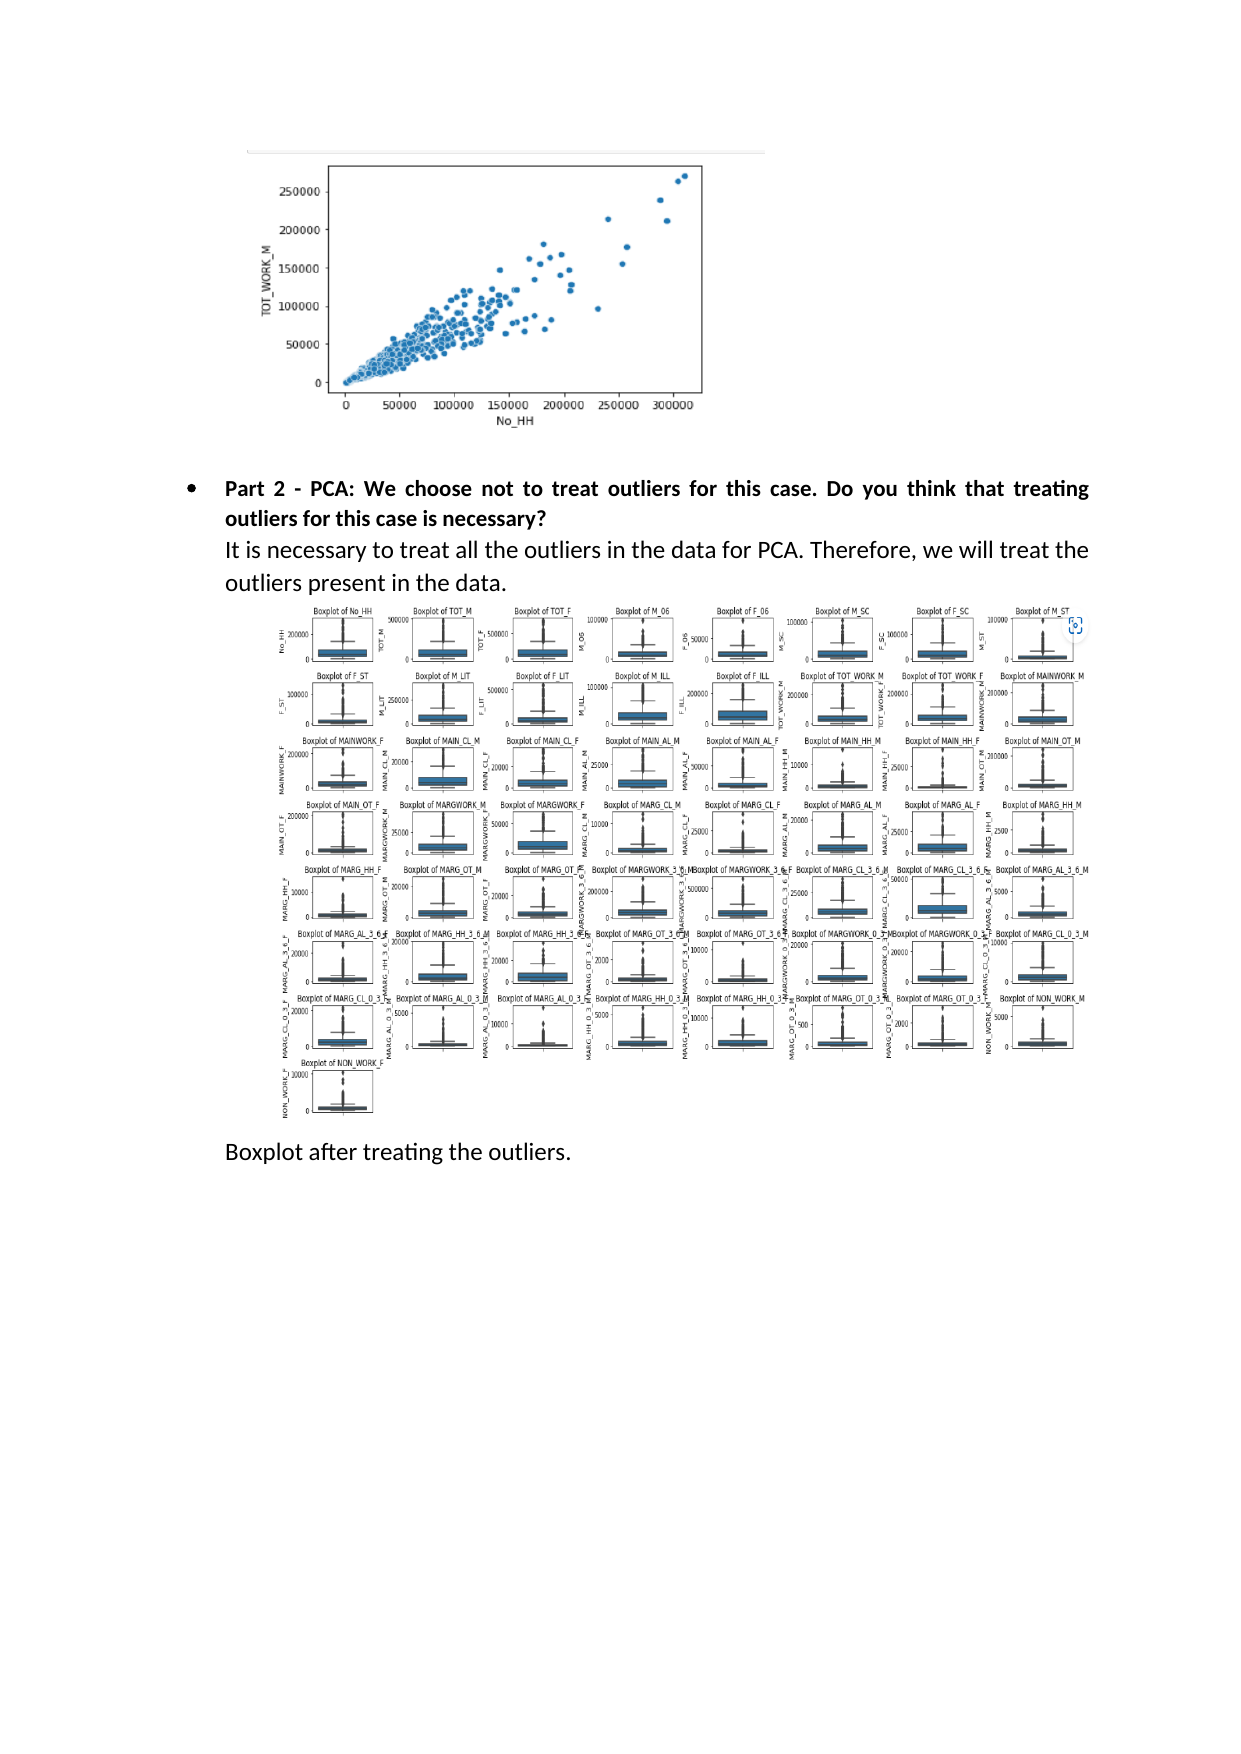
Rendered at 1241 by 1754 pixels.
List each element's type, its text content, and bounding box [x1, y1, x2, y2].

list It is necessary to treat all the outliers in the data for PCA. Therefore, we will treat the outliers present in the data. [225, 534, 1090, 598]
list Part 2 - PCA: We choose not to treat outliers for this case. Do you think that treating outliers for this case is necessary? [187, 474, 1090, 532]
picture [225, 150, 765, 439]
picture [225, 600, 1110, 1134]
list Boxplot after treating the outliers. [225, 1136, 1090, 1167]
